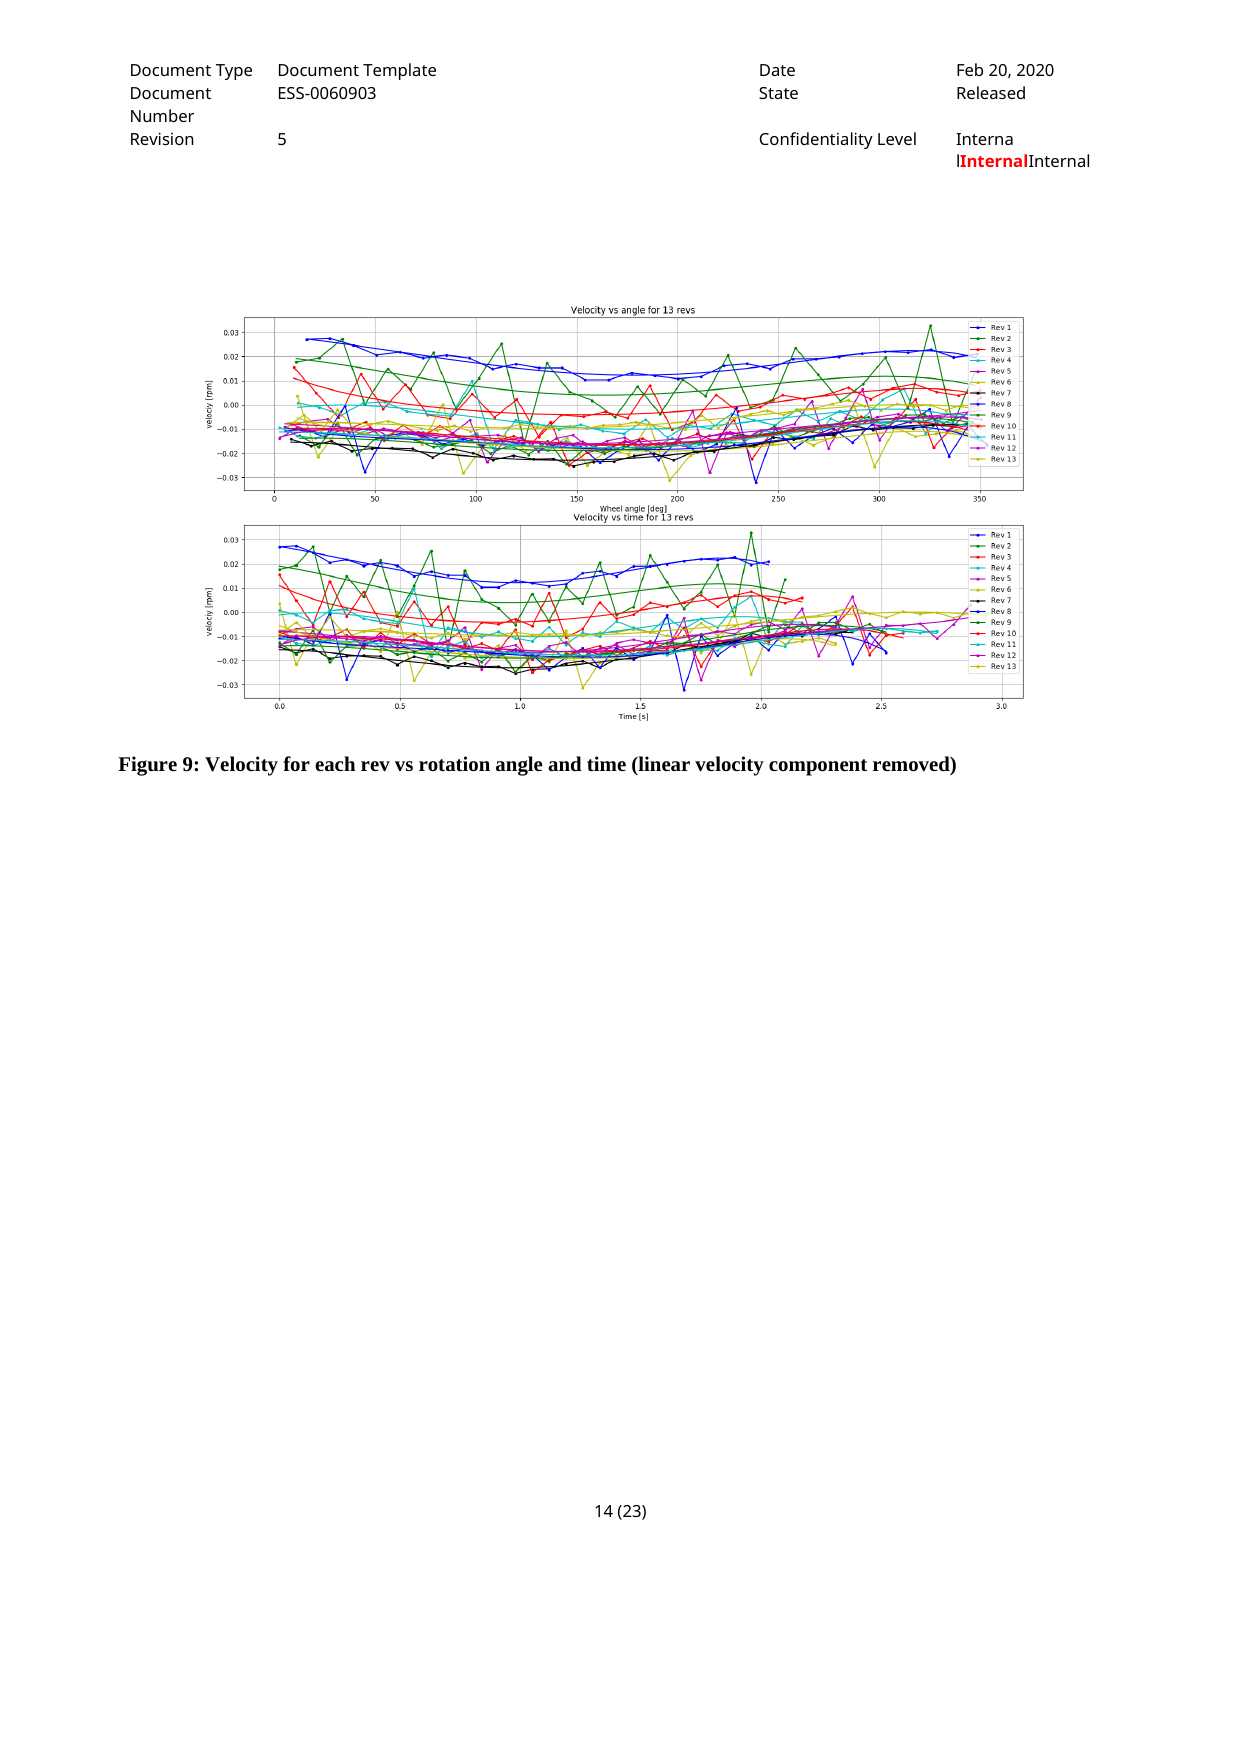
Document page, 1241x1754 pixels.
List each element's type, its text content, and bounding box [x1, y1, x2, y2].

picture [118, 258, 1123, 752]
